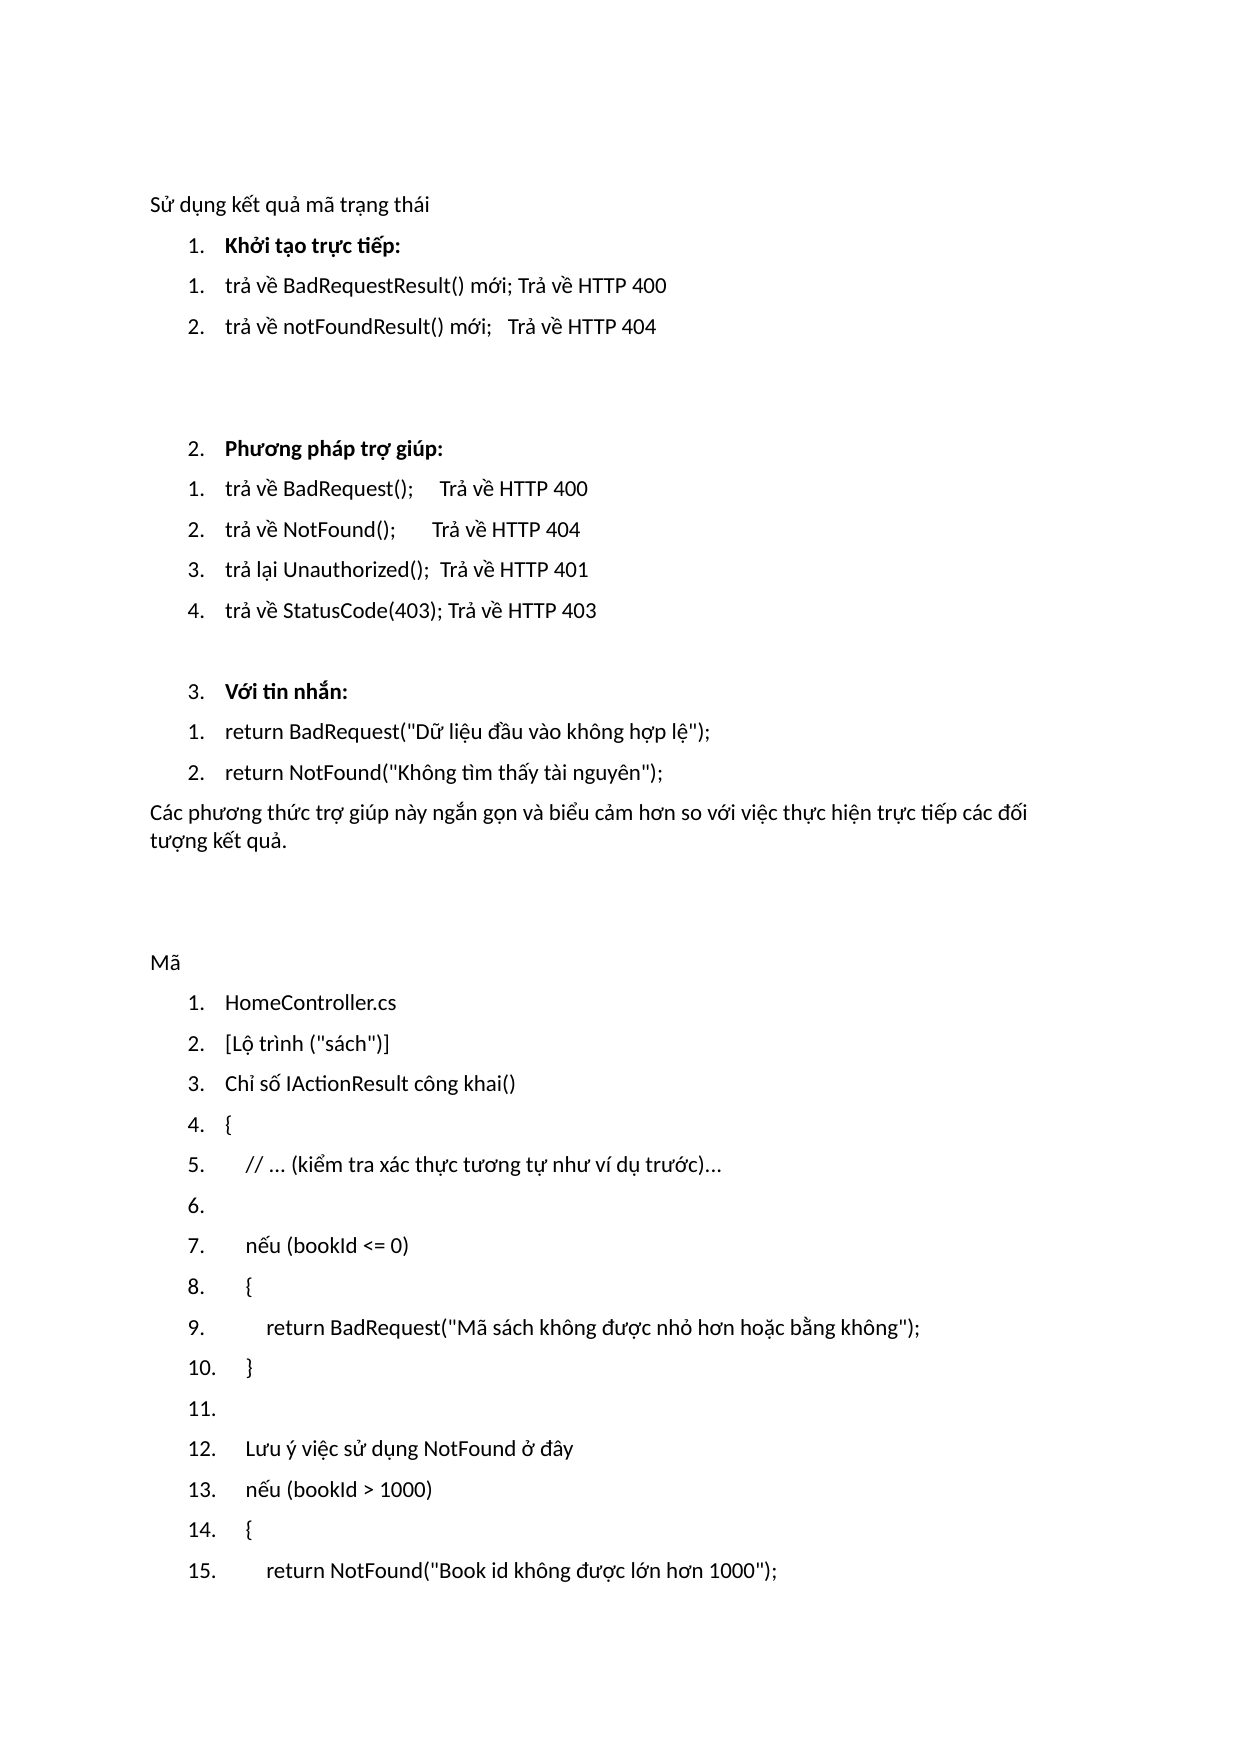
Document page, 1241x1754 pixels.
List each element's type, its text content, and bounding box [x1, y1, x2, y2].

list { [187, 1272, 1090, 1300]
list trả về BadRequest(); Trả về HTTP 400 [187, 474, 1090, 502]
list { [187, 1515, 1090, 1543]
list [Lộ trình ("sách")] [187, 1029, 1090, 1057]
list { [187, 1110, 1090, 1138]
list return NotFound("Book id không được lớn hơn 1000"); [187, 1556, 1090, 1584]
list } [187, 1353, 1090, 1381]
list return BadRequest("Mã sách không được nhỏ hơn hoặc bằng không"); [187, 1313, 1090, 1341]
list trả về NotFound(); Trả về HTTP 404 [187, 515, 1090, 543]
text Các phương thức trợ giúp này ngắn gọn và biểu cảm hơn so với việc thực hiện trực tiếp các đối tượng kết quả. [150, 798, 1090, 854]
list Phương pháp trợ giúp: [187, 434, 1090, 462]
list trả về StatusCode(403); Trả về HTTP 403 [187, 596, 1090, 624]
list return NotFound("Không tìm thấy tài nguyên"); [187, 758, 1090, 786]
list Khởi tạo trực tiếp: [187, 231, 1090, 259]
list // ... (kiểm tra xác thực tương tự như ví dụ trước)... [187, 1151, 1090, 1178]
list nếu (bookId > 1000) [187, 1475, 1090, 1503]
text Sử dụng kết quả mã trạng thái [150, 191, 1090, 218]
list trả về BadRequestResult() mới; Trả về HTTP 400 [187, 272, 1090, 299]
list Chỉ số IActionResult công khai() [187, 1069, 1090, 1097]
list return BadRequest("Dữ liệu đầu vào không hợp lệ"); [187, 717, 1090, 745]
list trả lại Unauthorized(); Trả về HTTP 401 [187, 555, 1090, 583]
text Mã [150, 948, 1090, 976]
list trả về notFoundResult() mới; Trả về HTTP 404 [187, 312, 1090, 340]
list nếu (bookId <= 0) [187, 1232, 1090, 1259]
list HomeController.cs [187, 988, 1090, 1016]
list Lưu ý việc sử dụng NotFound ở đây [187, 1434, 1090, 1462]
list Với tin nhắn: [187, 677, 1090, 705]
